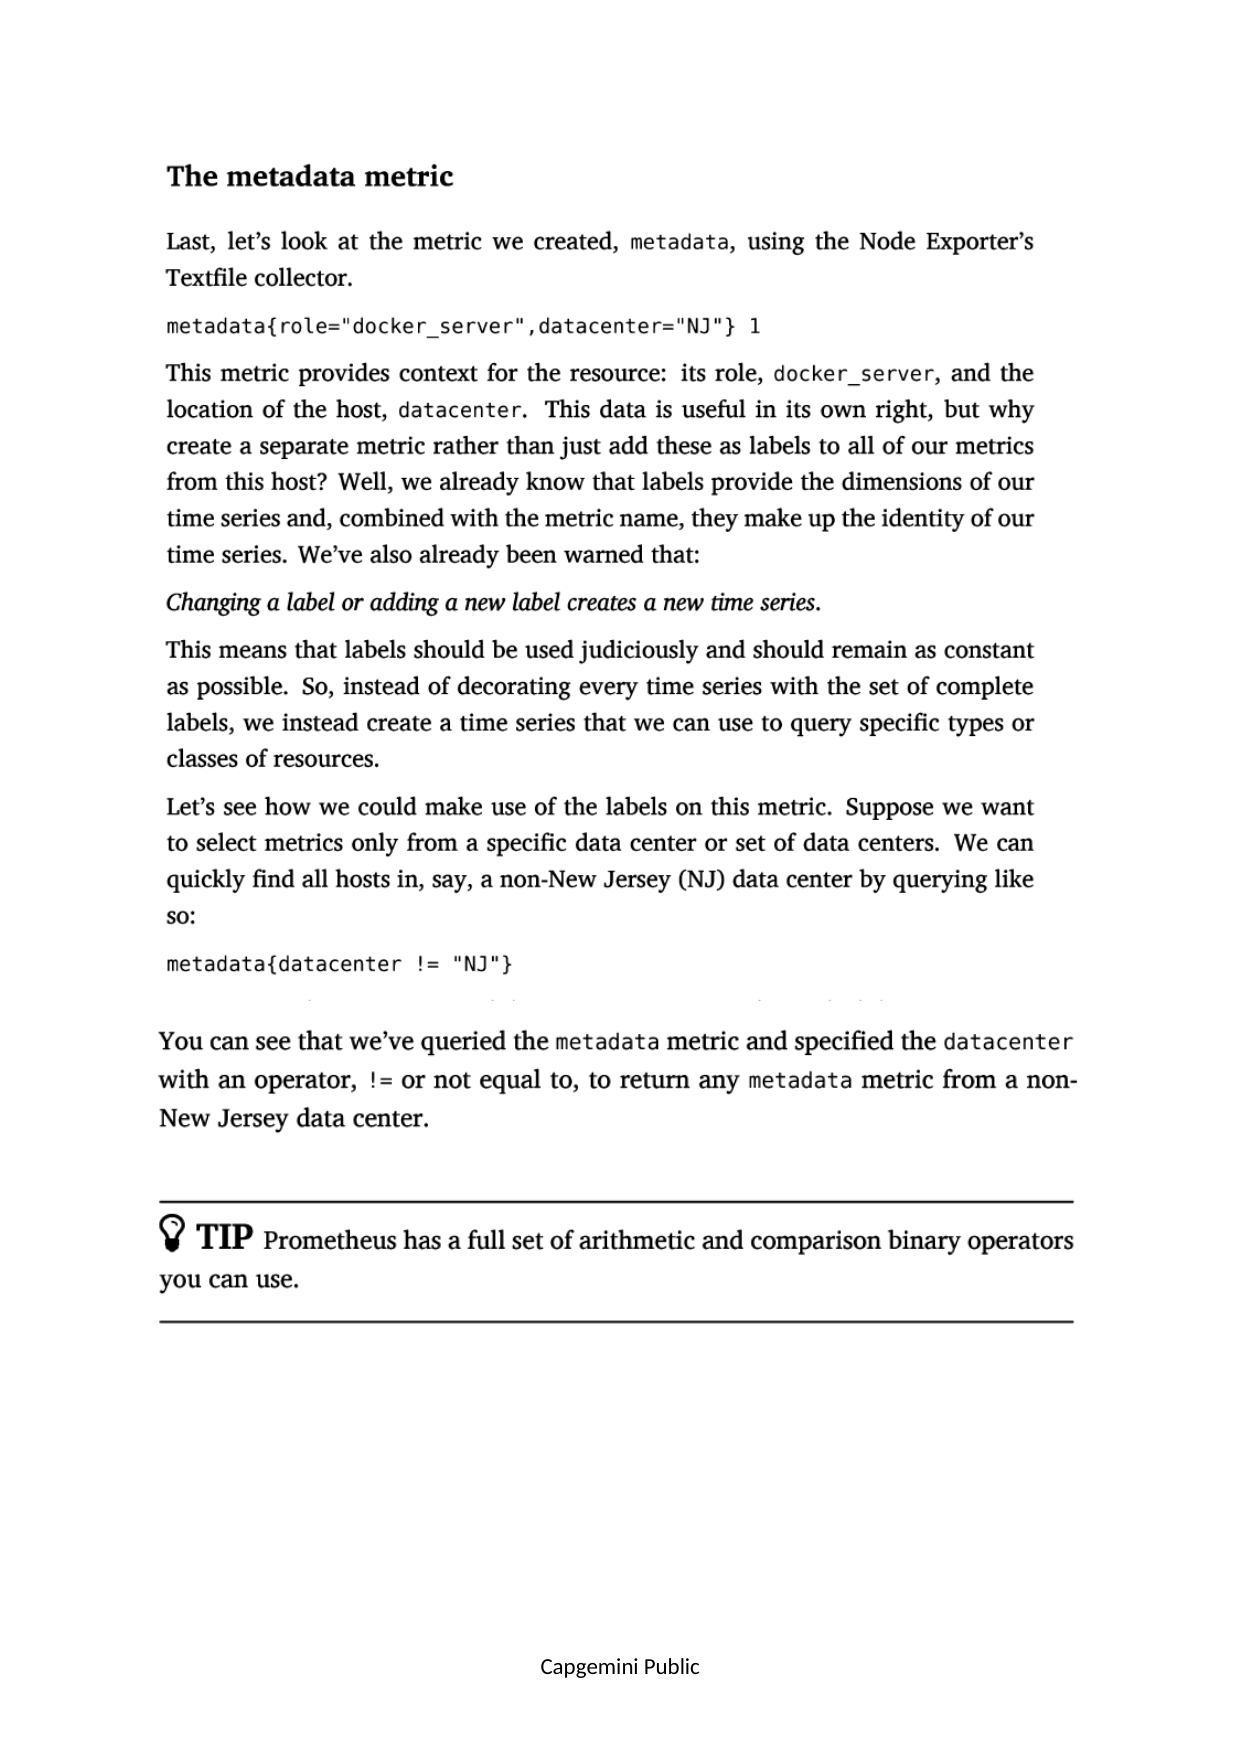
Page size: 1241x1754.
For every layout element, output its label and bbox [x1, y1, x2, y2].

picture [150, 150, 1091, 1001]
picture [150, 1019, 1091, 1326]
